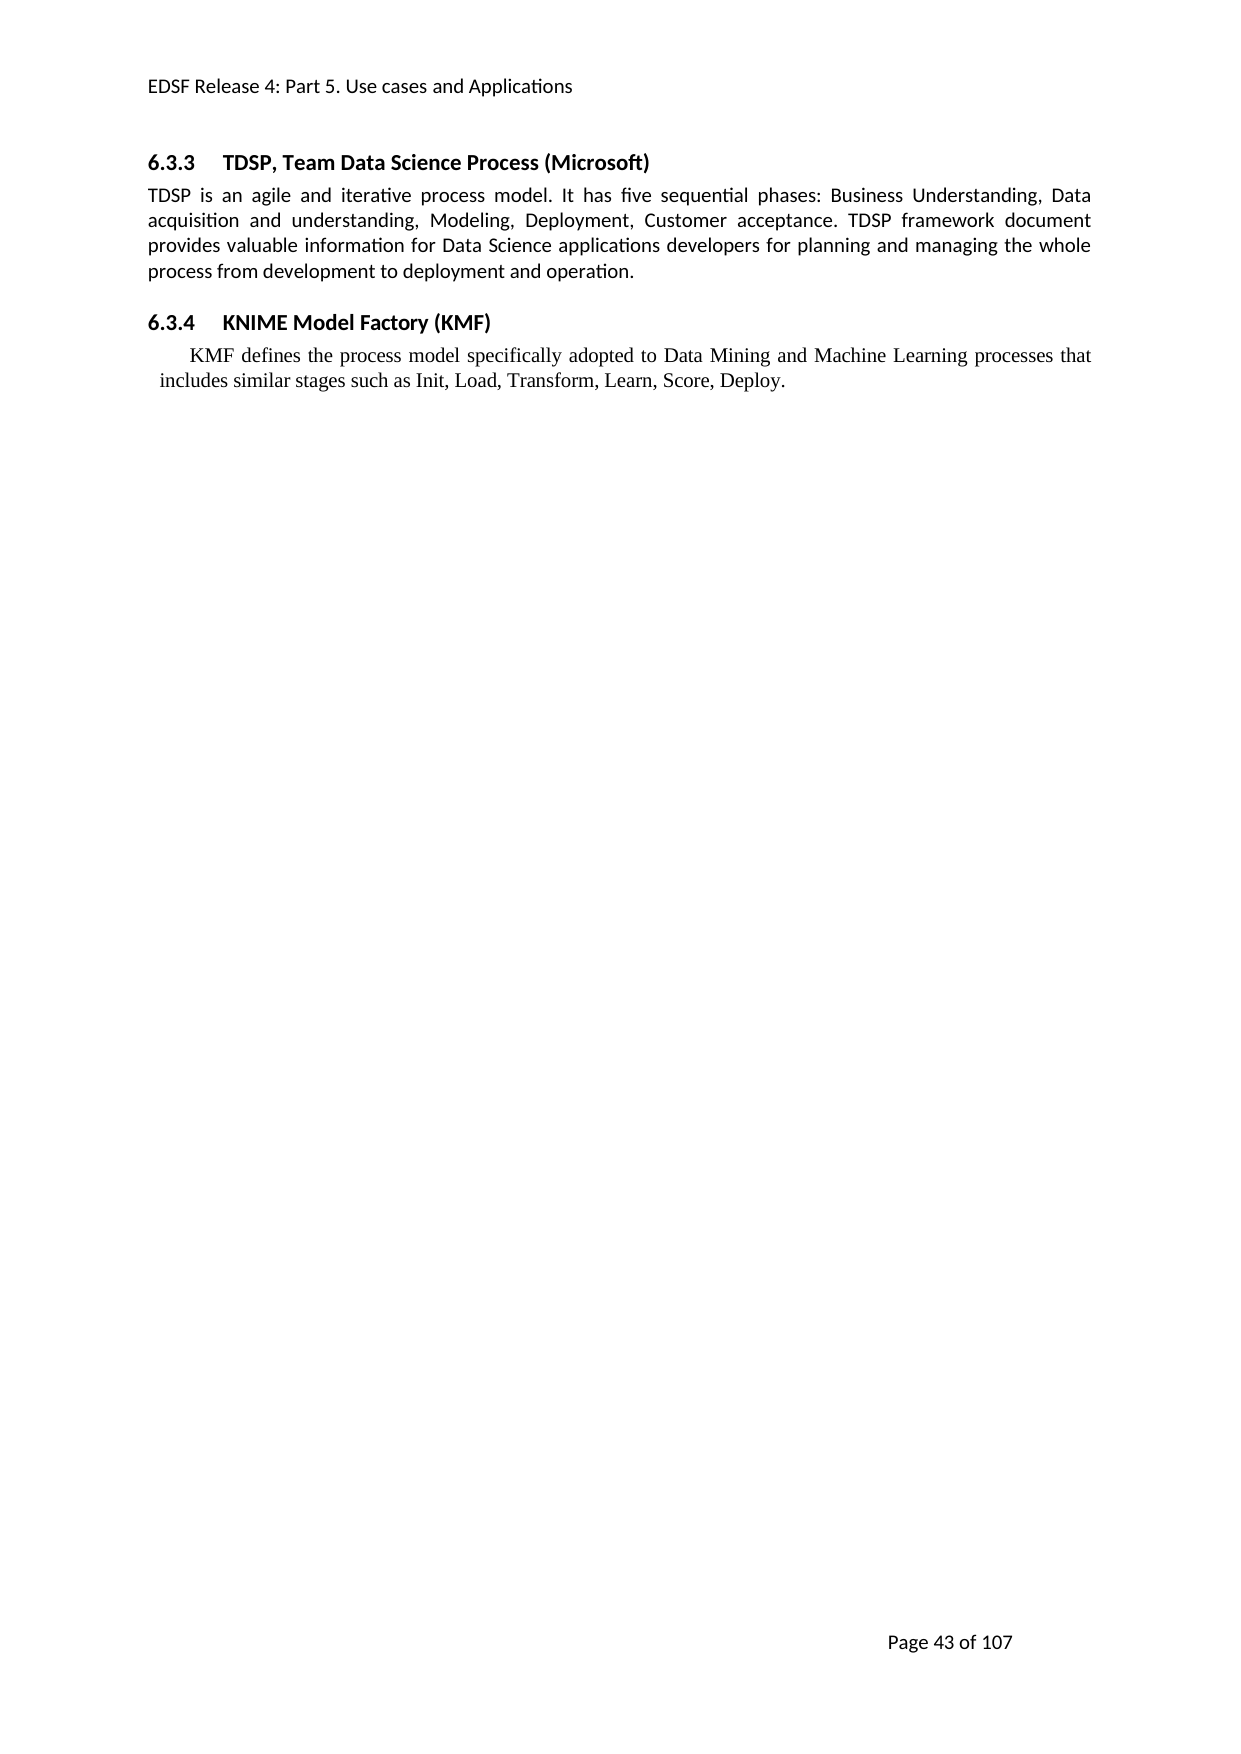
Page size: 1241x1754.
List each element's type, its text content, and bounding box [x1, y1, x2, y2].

subtitle TDSP, Team Data Science Process (Microsoft) [148, 148, 1093, 176]
text TDSP is an agile and iterative process model. It has five sequential phases: Business Understanding, Data acquisition and understanding, Modeling, Deployment, Customer acceptance. TDSP framework document provides valuable information for Data Science applications developers for planning and managing the whole process from development to deployment and operation. [148, 182, 1093, 283]
subtitle KNIME Model Factory (KMF) [148, 308, 1093, 337]
text KMF defines the process model specifically adopted to Data Mining and Machine Learning processes that includes similar stages such as Init, Load, Transform, Learn, Score, Deploy. [159, 343, 1093, 392]
